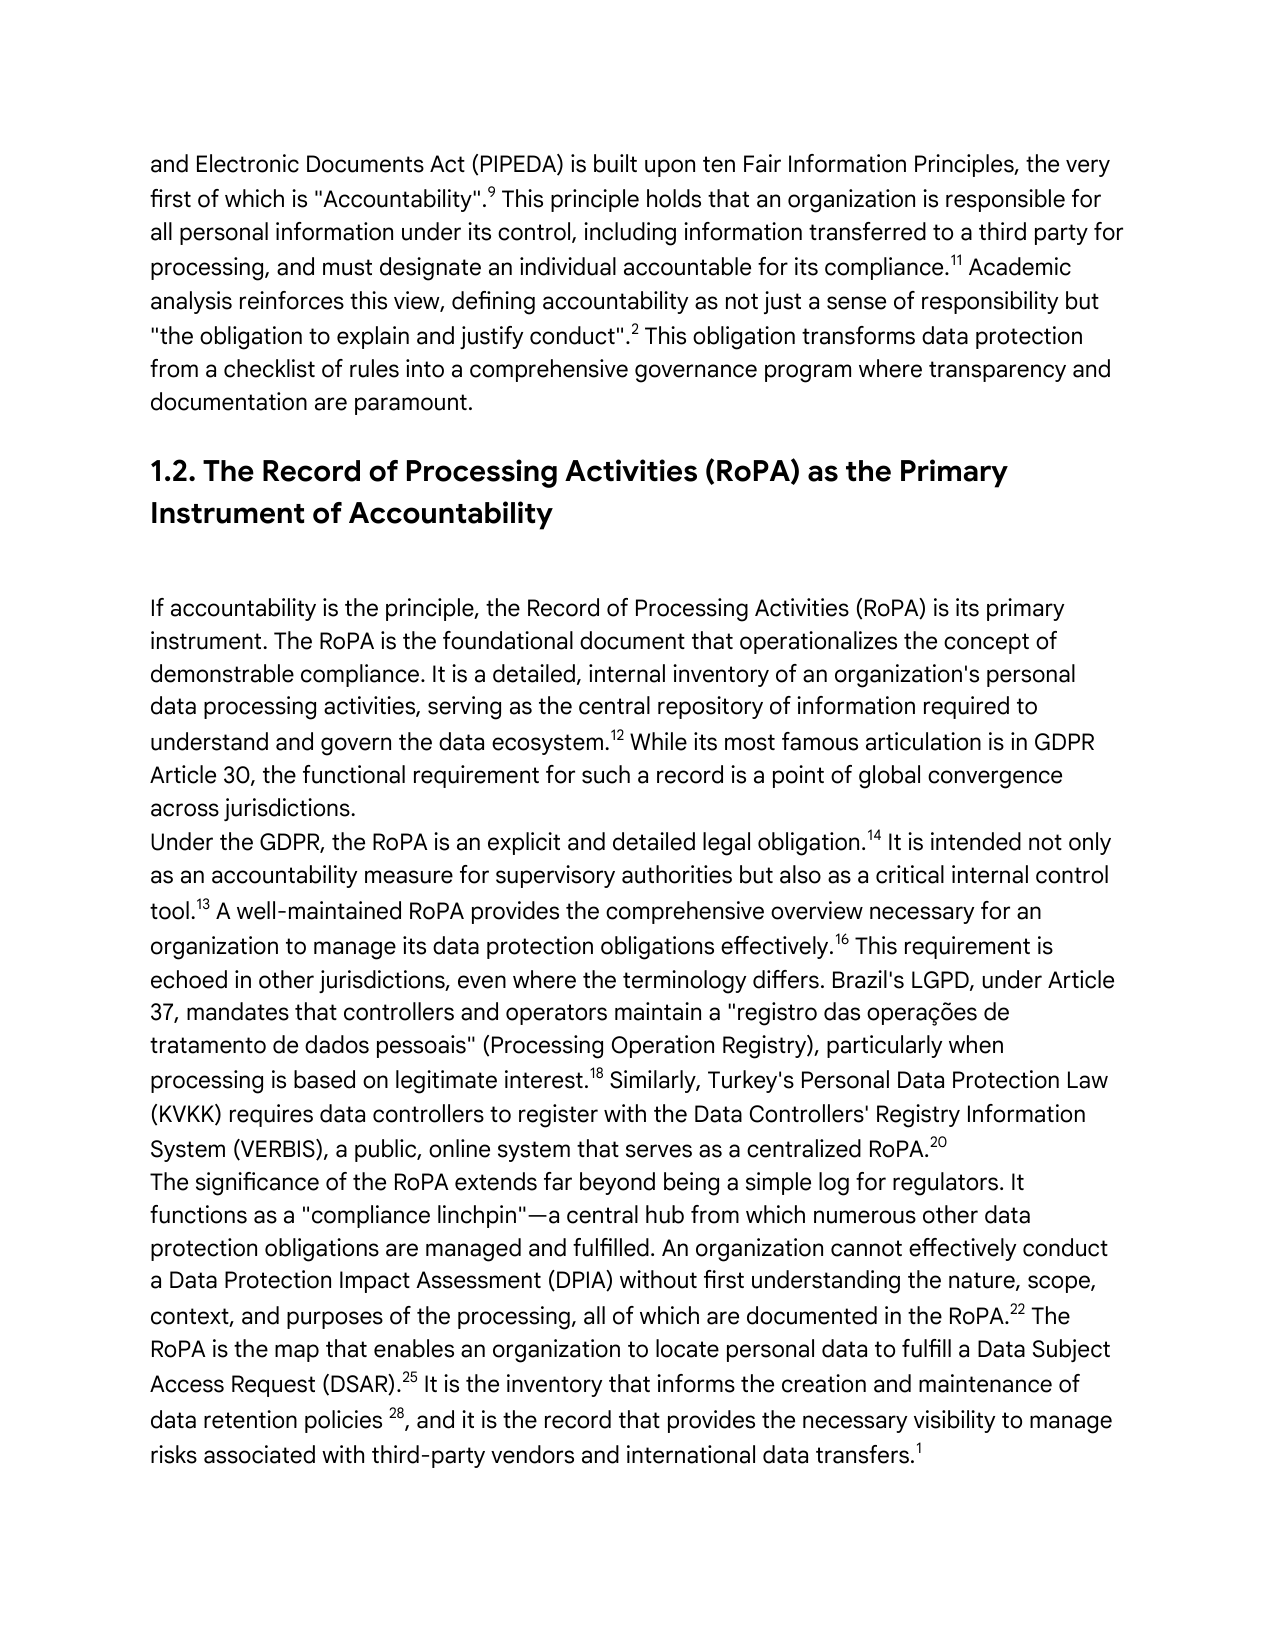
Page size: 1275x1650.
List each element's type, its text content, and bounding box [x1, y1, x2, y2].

subtitle 1.2. The Record of Processing Activities (RoPA) as the Primary Instrument of Accountability [150, 453, 1125, 532]
text Under the GDPR, the RoPA is an explicit and detailed legal obligation.14 It is intended not only as an accountability measure for supervisory authorities but also as a critical internal control tool.13 A well-maintained RoPA provides the comprehensive overview necessary for an organization to manage its data protection obligations effectively.16 This requirement is echoed in other jurisdictions, even where the terminology differs. Brazil's LGPD, under Article 37, mandates that controllers and operators maintain a "registro das operações de tratamento de dados pessoais" (Processing Operation Registry), particularly when processing is based on legitimate interest.18 Similarly, Turkey's Personal Data Protection Law (KVKK) requires data controllers to register with the Data Controllers' Registry Information System (VERBIS), a public, online system that serves as a centralized RoPA.20 [150, 826, 1125, 1164]
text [150, 150, 1125, 417]
text If accountability is the principle, the Record of Processing Activities (RoPA) is its primary instrument. The RoPA is the foundational document that operationalizes the concept of demonstrable compliance. It is a detailed, internal inventory of an organization's personal data processing activities, serving as the central repository of information required to understand and govern the data ecosystem.12 While its most famous articulation is in GDPR Article 30, the functional requirement for such a record is a point of global convergence across jurisdictions. [150, 594, 1125, 822]
text The significance of the RoPA extends far beyond being a simple log for regulators. It functions as a "compliance linchpin"—a central hub from which numerous other data protection obligations are managed and fulfilled. An organization cannot effectively conduct a Data Protection Impact Assessment (DPIA) without first understanding the nature, scope, context, and purposes of the processing, all of which are documented in the RoPA.22 The RoPA is the map that enables an organization to locate personal data to fulfill a Data Subject Access Request (DSAR).25 It is the inventory that informs the creation and maintenance of data retention policies 28, and it is the record that provides the necessary visibility to manage risks associated with third-party vendors and international data transfers.1 [150, 1169, 1125, 1471]
